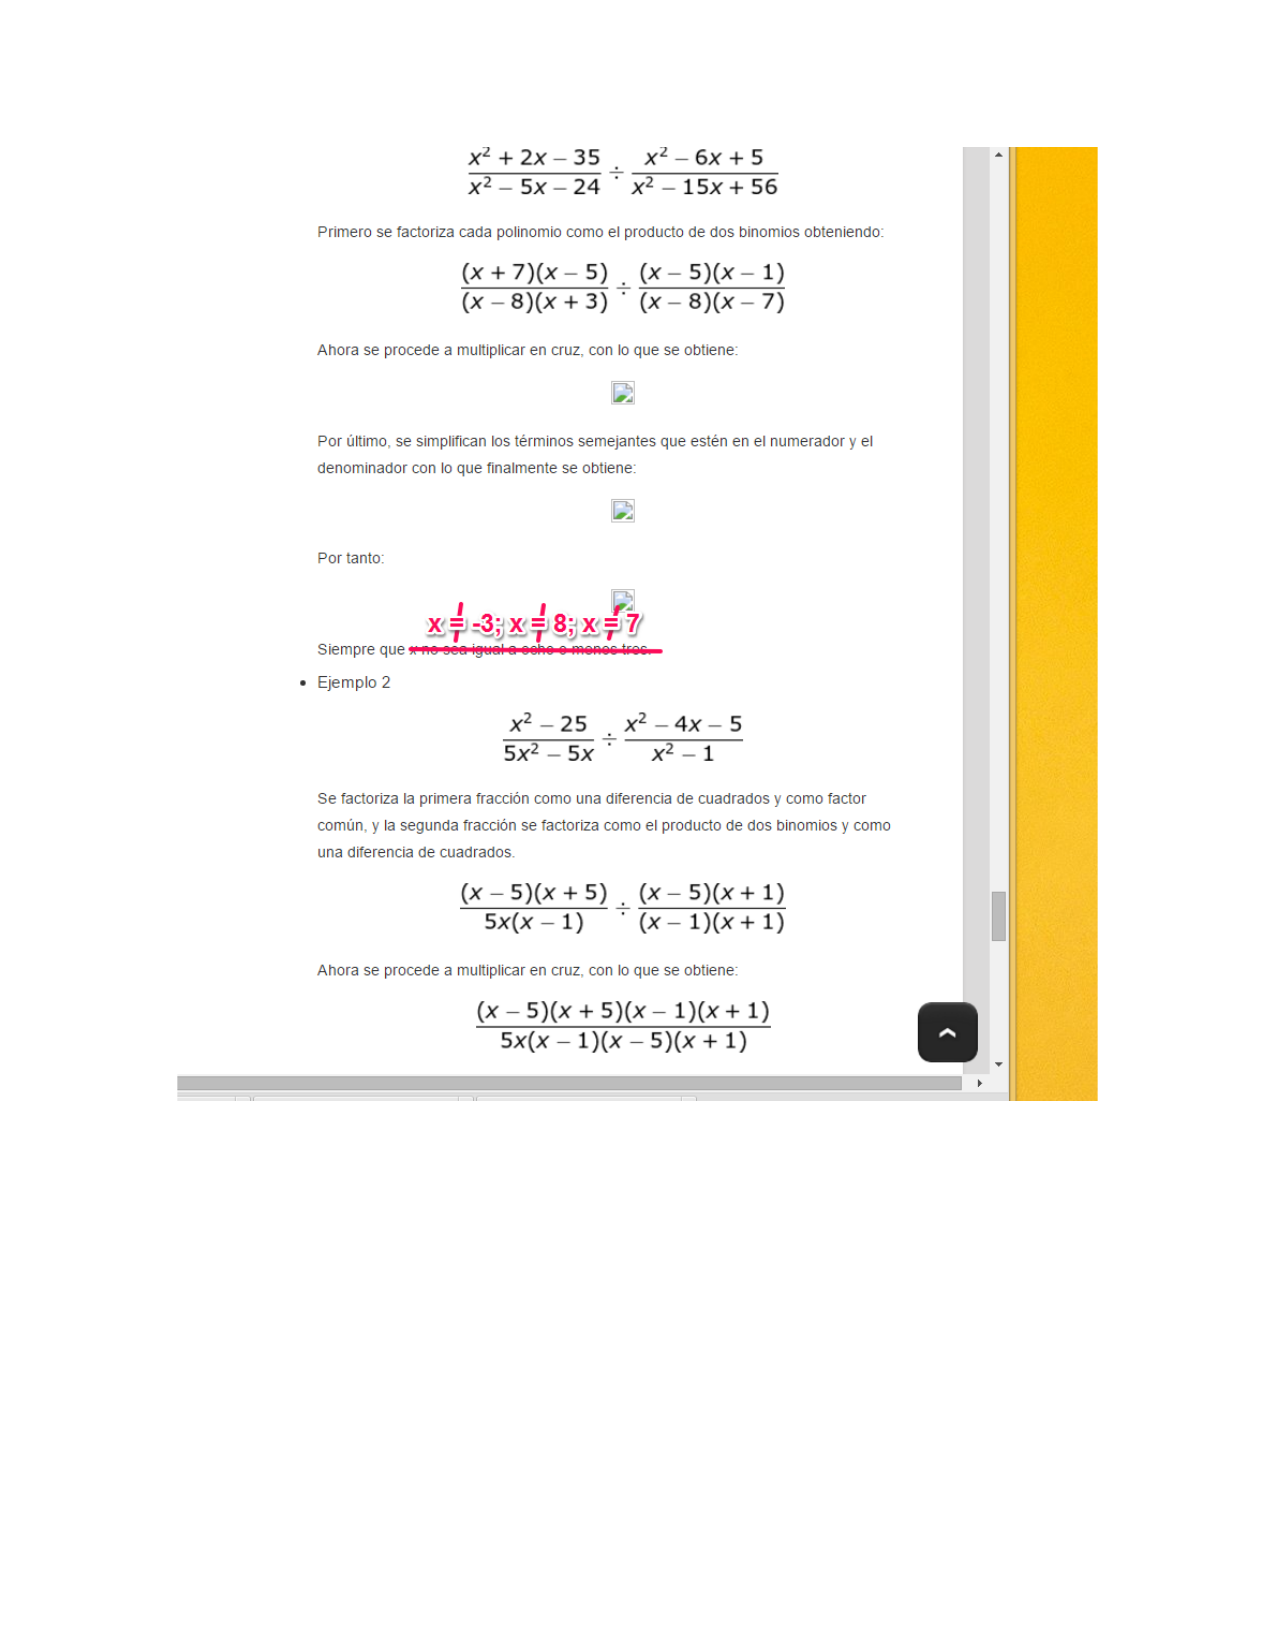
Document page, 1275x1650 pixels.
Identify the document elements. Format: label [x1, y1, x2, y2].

picture [177, 147, 1098, 1101]
